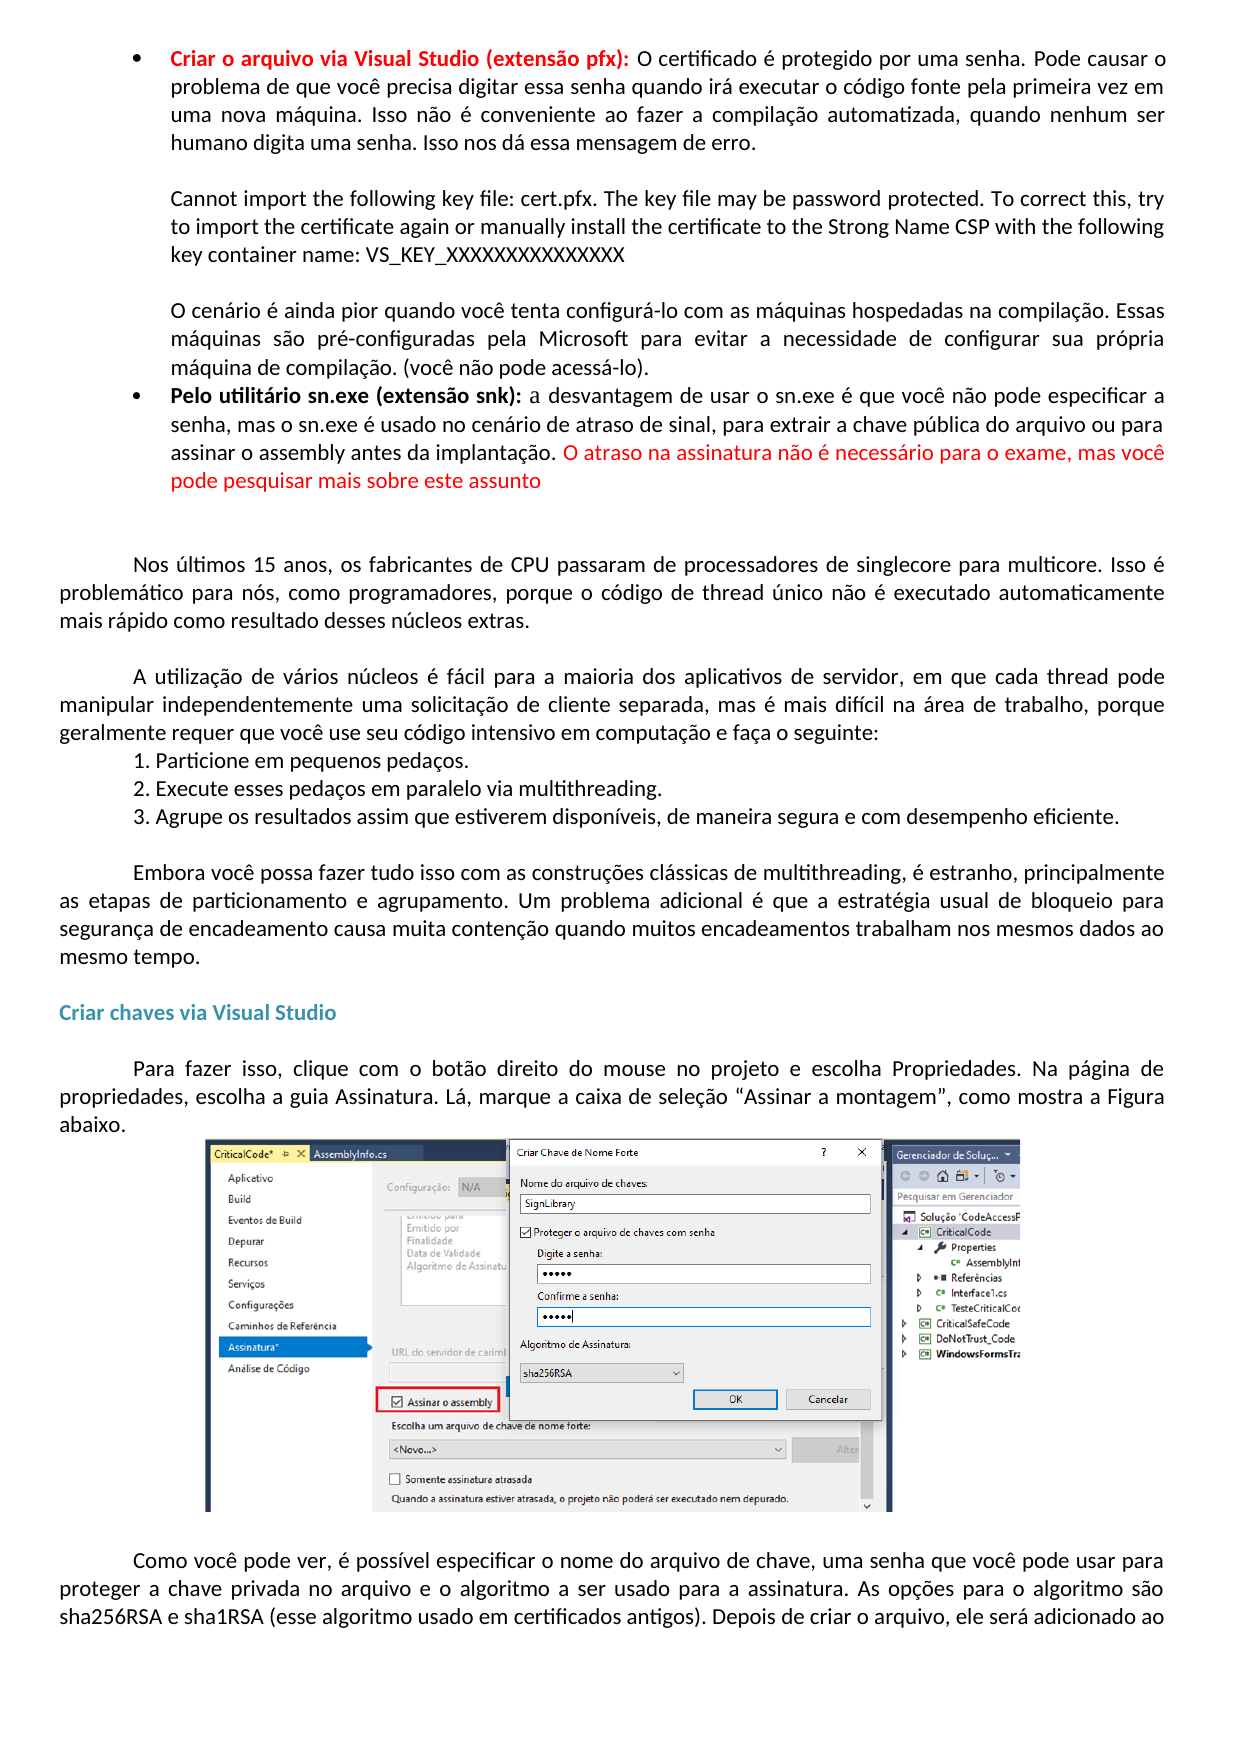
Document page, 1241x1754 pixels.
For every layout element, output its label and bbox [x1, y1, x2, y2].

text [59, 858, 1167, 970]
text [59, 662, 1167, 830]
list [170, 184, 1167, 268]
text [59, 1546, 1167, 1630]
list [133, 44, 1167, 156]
picture [205, 1138, 1021, 1518]
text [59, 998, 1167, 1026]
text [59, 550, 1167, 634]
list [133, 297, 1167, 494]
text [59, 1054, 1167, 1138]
